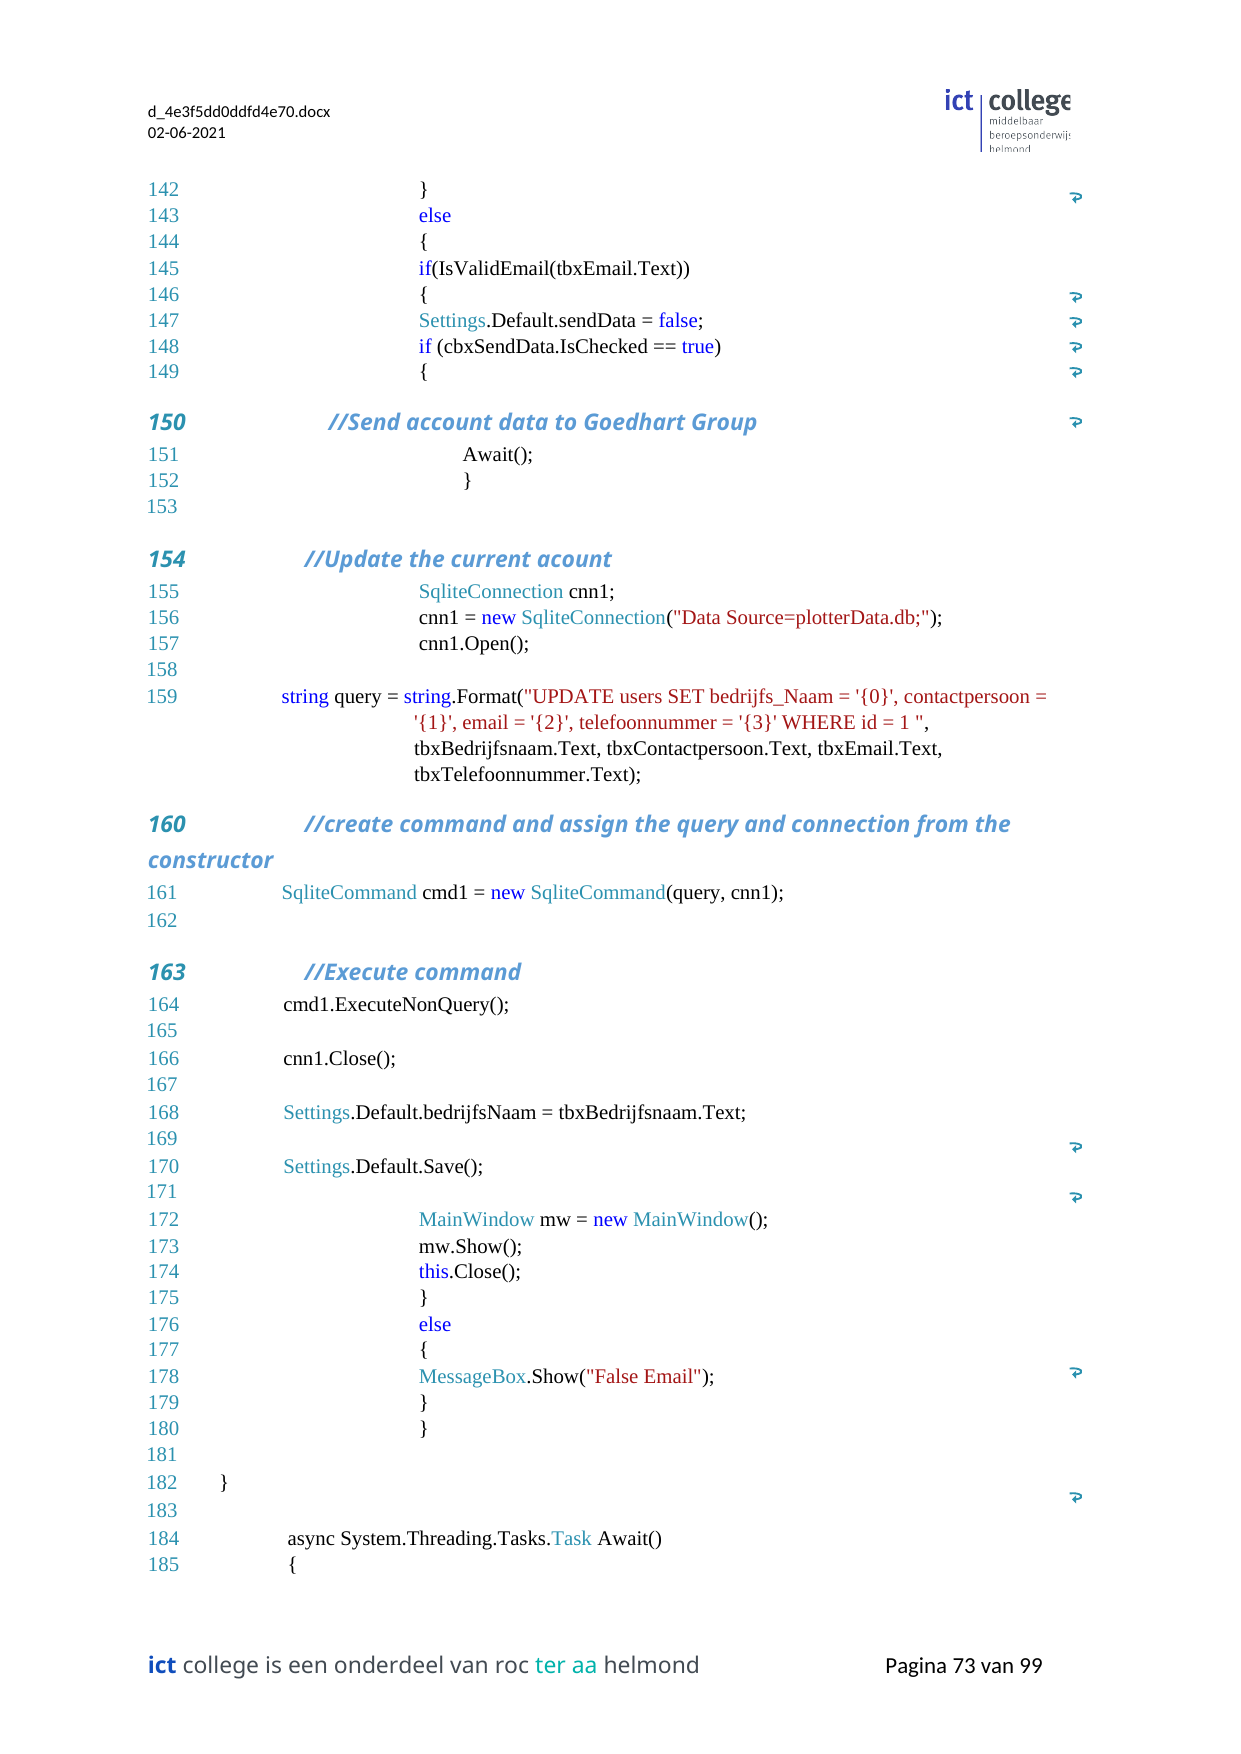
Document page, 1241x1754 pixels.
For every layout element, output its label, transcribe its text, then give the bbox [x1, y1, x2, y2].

subtitle 163 //Execute command [148, 956, 1093, 988]
text 183 [146, 1498, 1093, 1522]
list Await(); [148, 442, 1093, 466]
text 181 [146, 1442, 1093, 1466]
list cnn1.Open(); [148, 631, 1093, 655]
list else [148, 1311, 1093, 1336]
text 167 [146, 1072, 1093, 1096]
list { [148, 1552, 1093, 1576]
list } [148, 468, 1093, 492]
subtitle 150 //Send account data to Goedhart Group [148, 406, 1093, 437]
list MessageBox.Show("False Email"); [148, 1364, 1093, 1388]
subtitle 160 //create command and assign the query and connection from the constructor [148, 808, 1093, 875]
text 153 [146, 494, 1093, 518]
text 162 [146, 908, 1093, 932]
list } [148, 1285, 1093, 1309]
text 161 SqliteCommand cmd1 = new SqliteCommand(query, cnn1); [146, 880, 1093, 904]
list async System.Threading.Tasks.Task Await() [148, 1526, 1093, 1550]
list SqliteConnection cnn1; [148, 578, 1093, 603]
picture [945, 89, 1071, 152]
text 168 Settings.Default.bedrijfsNaam = tbxBedrijfsnaam.Text; [148, 1100, 1093, 1124]
list { [148, 229, 1093, 253]
list MainWindow mw = new MainWindow(); [148, 1207, 1093, 1231]
text 159 string query = string.Format("UPDATE users SET bedrijfs_Naam = '{0}', contactpersoon = '{1}', email = '{2}', telefoonnummer = '{3}' WHERE id = 1 ", tbxBedrijfsnaam.Text, tbxContactpersoon.Text, tbxEmail.Text, tbxTelefoonnummer.Text); [146, 684, 1093, 786]
subtitle 154 //Update the current acount [148, 543, 1093, 574]
text 170 Settings.Default.Save(); [148, 1153, 1093, 1178]
text 158 [146, 656, 1093, 681]
list else [148, 203, 1093, 227]
list mw.Show(); [148, 1233, 1093, 1258]
list { [148, 359, 1093, 383]
list Settings.Default.sendData = false; [148, 308, 1093, 332]
list { [148, 1337, 1093, 1361]
list if(IsValidEmail(tbxEmail.Text)) [148, 256, 1093, 280]
list { [148, 281, 1093, 306]
list this.Close(); [148, 1259, 1093, 1283]
list } [148, 177, 1093, 201]
text 164 cmd1.ExecuteNonQuery(); [148, 992, 1093, 1016]
list cnn1 = new SqliteConnection("Data Source=plotterData.db;"); [148, 605, 1093, 629]
text 171 [146, 1179, 1093, 1203]
list } [148, 1416, 1093, 1440]
text 182 } [146, 1470, 1093, 1494]
text 165 [146, 1018, 1093, 1042]
list } [148, 1390, 1093, 1414]
text 169 [146, 1126, 1093, 1150]
list if (cbxSendData.IsChecked == true) [148, 333, 1093, 358]
text 166 cnn1.Close(); [148, 1046, 1093, 1070]
